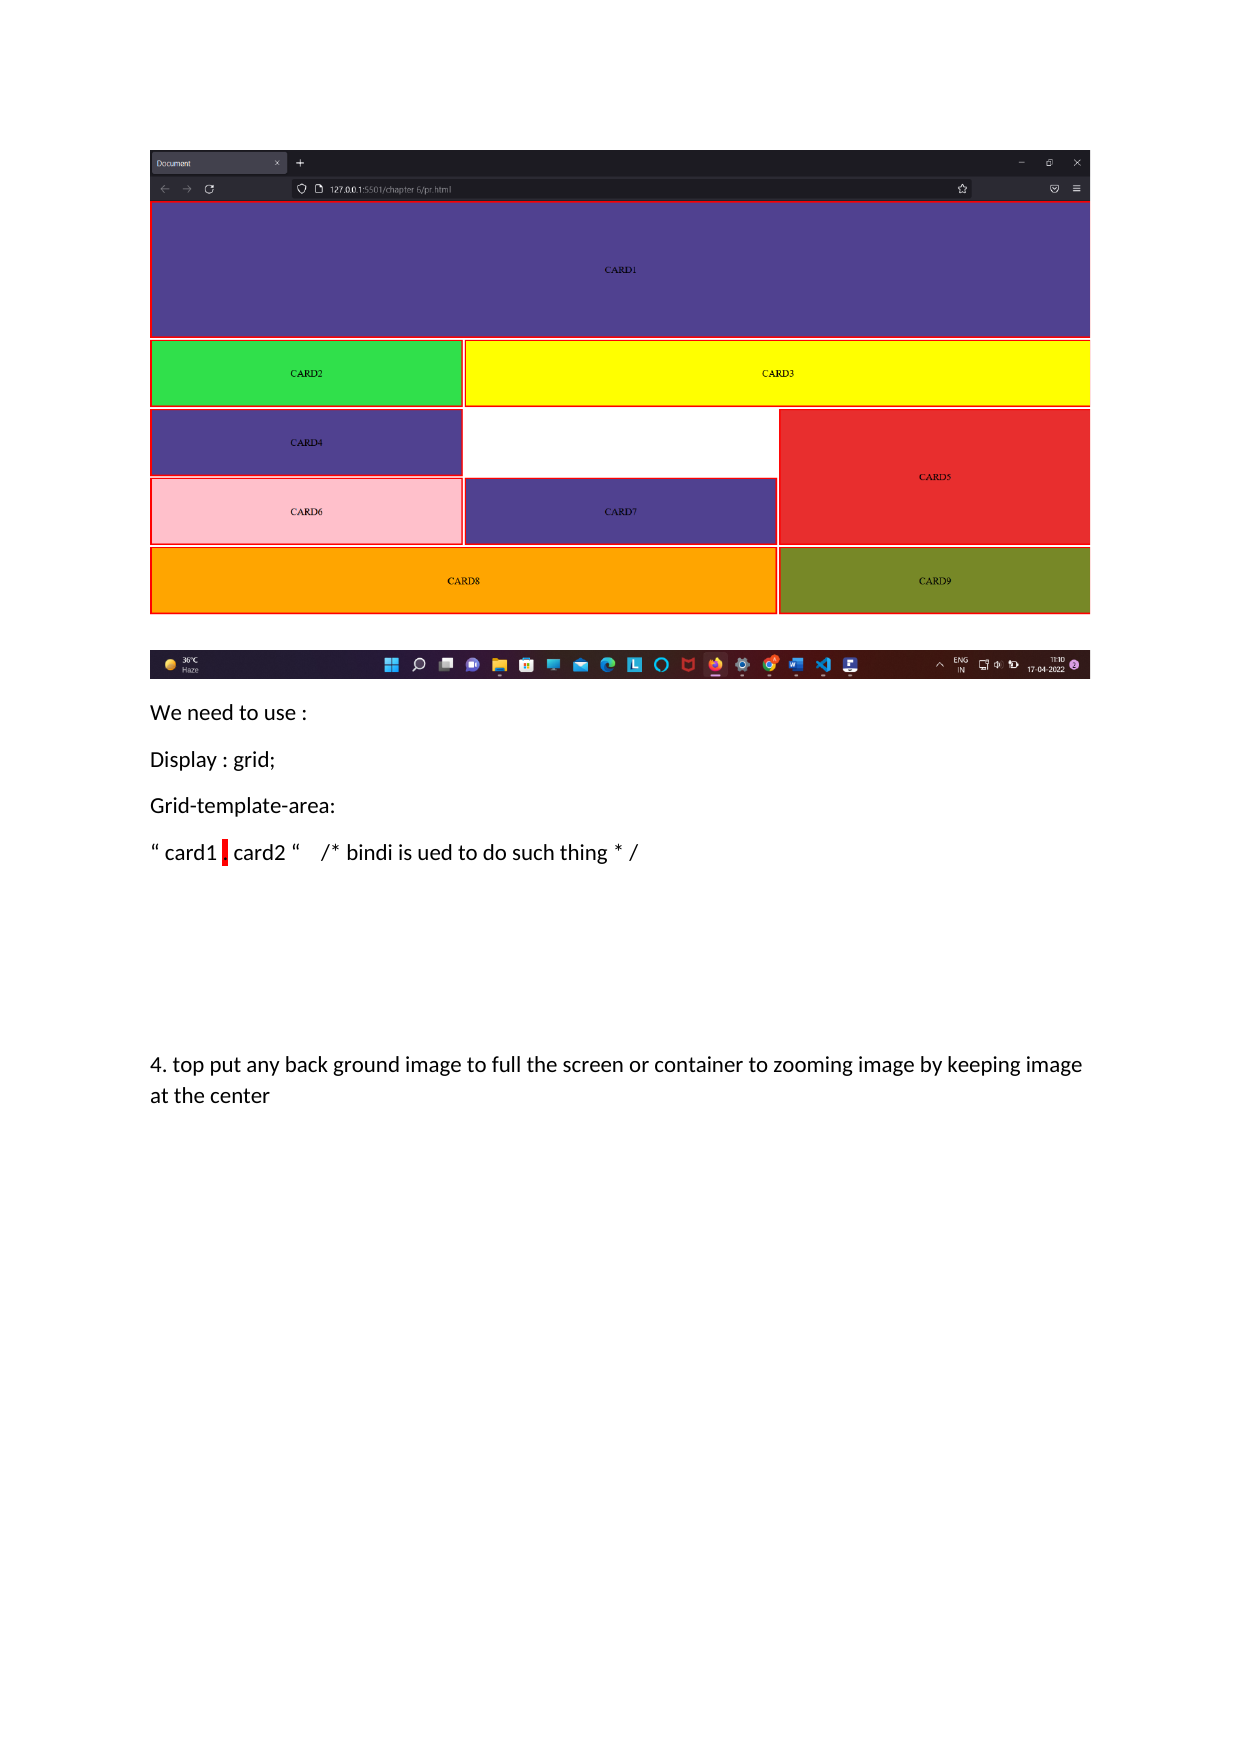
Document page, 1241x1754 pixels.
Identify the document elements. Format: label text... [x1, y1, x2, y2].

text “ card1 . card2 “ /* bindi is ued to do such thing * / [150, 838, 1090, 866]
text We need to use : [150, 698, 1090, 726]
text Display : grid; [150, 745, 1090, 773]
picture [150, 150, 1091, 679]
text Grid-template-area: [150, 792, 1090, 819]
text 4. top put any back ground image to full the screen or container to zooming image by keeping image at the center [150, 1051, 1090, 1109]
